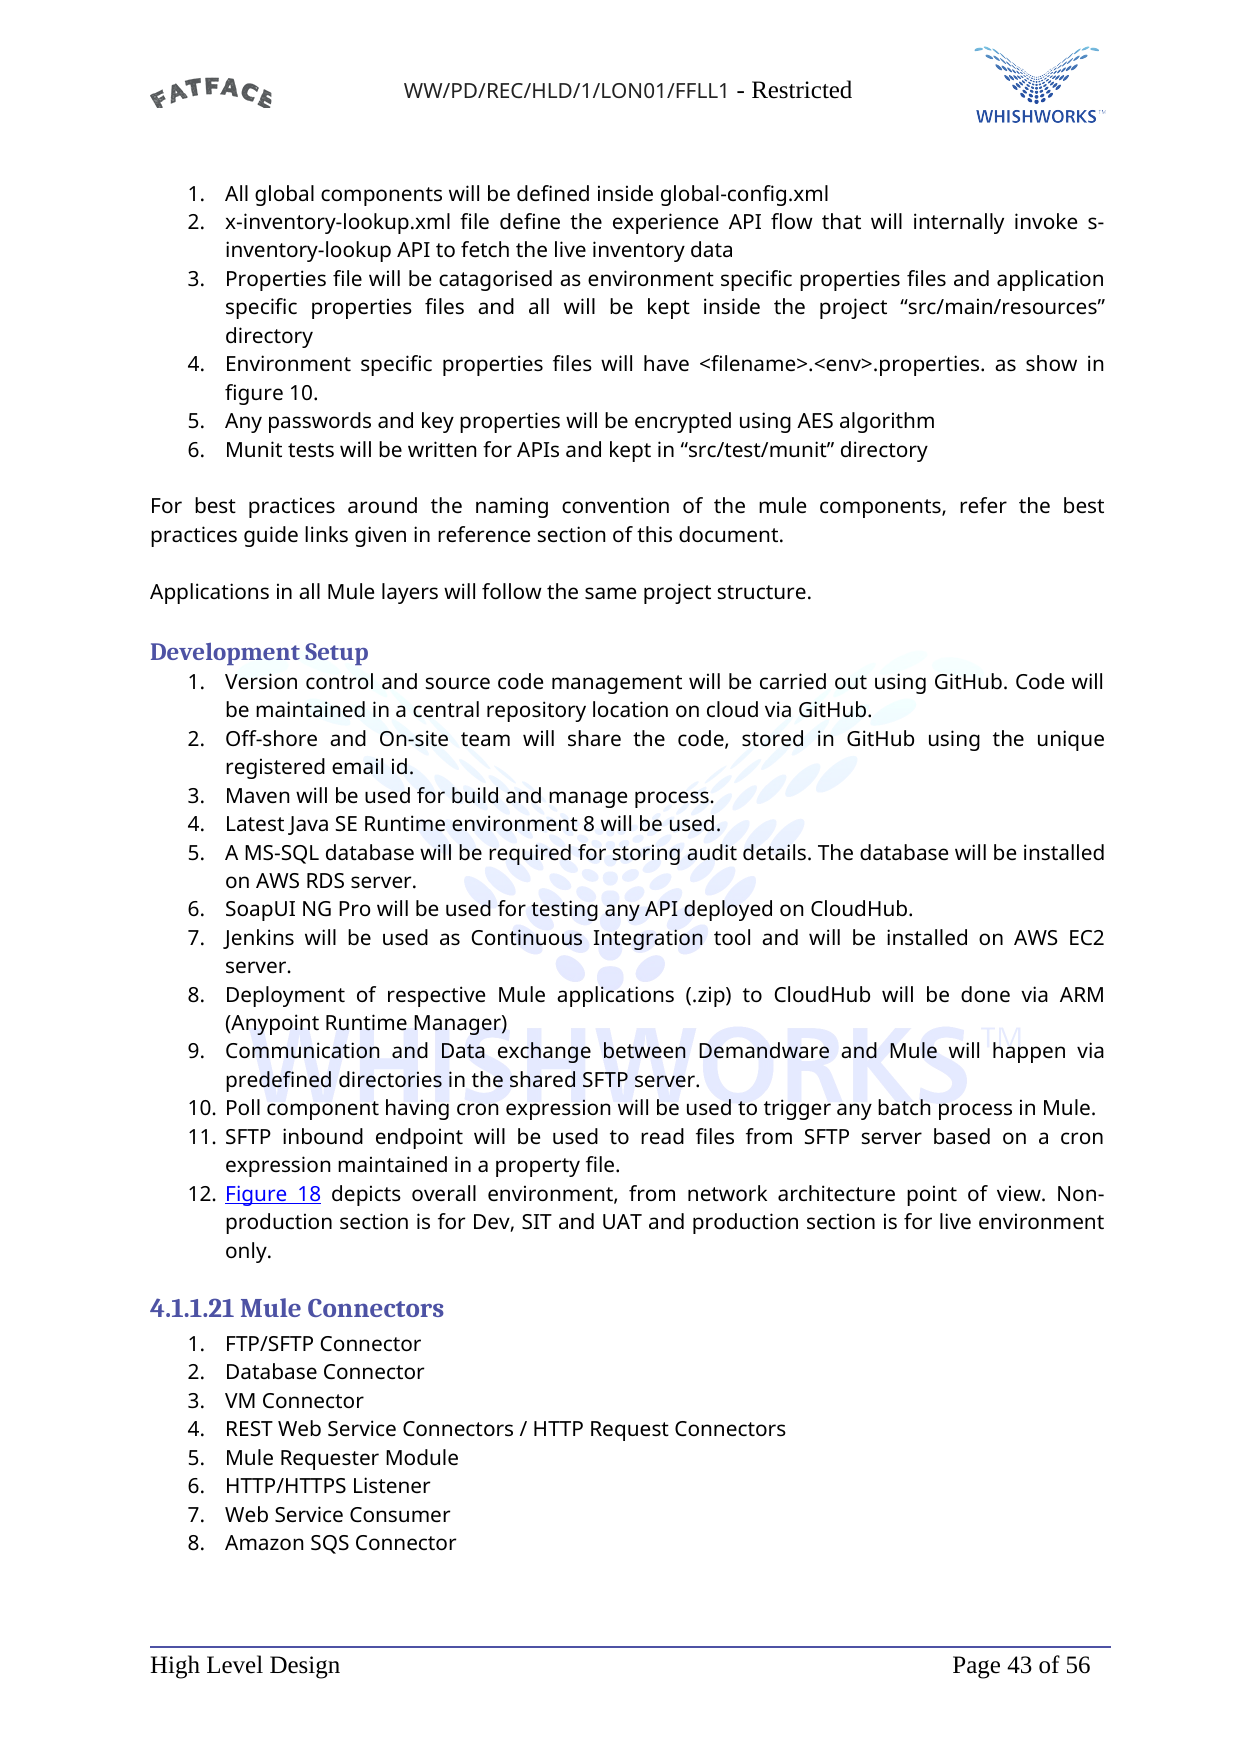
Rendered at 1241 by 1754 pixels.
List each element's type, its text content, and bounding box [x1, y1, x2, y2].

text Applications in all Mule layers will follow the same project structure. [150, 577, 1106, 606]
list All global components will be defined inside global-config.xml [187, 179, 1106, 207]
list Mule Requester Module [187, 1443, 1106, 1471]
list Version control and source code management will be carried out using GitHub. Code will be maintained in a central repository location on cloud via GitHub. [187, 667, 1106, 724]
list Amazon SQS Connector [187, 1528, 1106, 1557]
list Properties file will be catagorised as environment specific properties files and application specific properties files and all will be kept inside the project “src/main/resources” directory [187, 264, 1106, 349]
list SoapUI NG Pro will be used for testing any API deployed on CloudHub. [187, 894, 1106, 923]
list Latest Java SE Runtime environment 8 will be used. [187, 809, 1106, 838]
list x-inventory-lookup.xml file define the experience API flow that will internally invoke s-inventory-lookup API to fetch the live inventory data [187, 207, 1106, 264]
list Figure 18 depicts overall environment, from network architecture point of view. Non-production section is for Dev, SIT and UAT and production section is for live environment only. [187, 1179, 1106, 1264]
list VM Connector [187, 1386, 1106, 1414]
list Maven will be used for build and manage process. [187, 781, 1106, 809]
text For best practices around the naming convention of the mule components, refer the best practices guide links given in reference section of this document. [150, 492, 1106, 548]
list Jenkins will be used as Continuous Integration tool and will be installed on AWS EC2 server. [187, 923, 1106, 980]
list Communication and Data exchange between Demandware and Mule will happen via predefined directories in the shared SFTP server. [187, 1037, 1106, 1093]
list FTP/SFTP Connector [187, 1329, 1106, 1357]
list REST Web Service Connectors / HTTP Request Connectors [187, 1414, 1106, 1443]
list Poll component having cron expression will be used to trigger any batch process in Mule. [187, 1093, 1106, 1122]
list Off-shore and On-site team will share the code, stored in GitHub using the unique registered email id. [187, 724, 1106, 781]
list A MS-SQL database will be required for storing audit details. The database will be installed on AWS RDS server. [187, 838, 1106, 894]
picture [150, 77, 272, 108]
list Munit tests will be written for APIs and kept in “src/test/munit” directory [187, 435, 1106, 463]
picture [974, 46, 1106, 123]
list Web Service Consumer [187, 1500, 1106, 1528]
list HTTP/HTTPS Listener [187, 1471, 1106, 1500]
list SFTP inbound endpoint will be used to read files from SFTP server based on a cron expression maintained in a property file. [187, 1122, 1106, 1179]
subtitle Mule Connectors [150, 1293, 1106, 1324]
list Any passwords and key properties will be encrypted using AES algorithm [187, 406, 1106, 435]
list Database Connector [187, 1357, 1106, 1386]
list Deployment of respective Mule applications (.zip) to CloudHub will be done via ARM (Anypoint Runtime Manager) [187, 980, 1106, 1037]
text Development Setup [150, 638, 1106, 667]
list Environment specific properties files will have <filename>.<env>.properties. as show in figure 10. [187, 349, 1106, 406]
